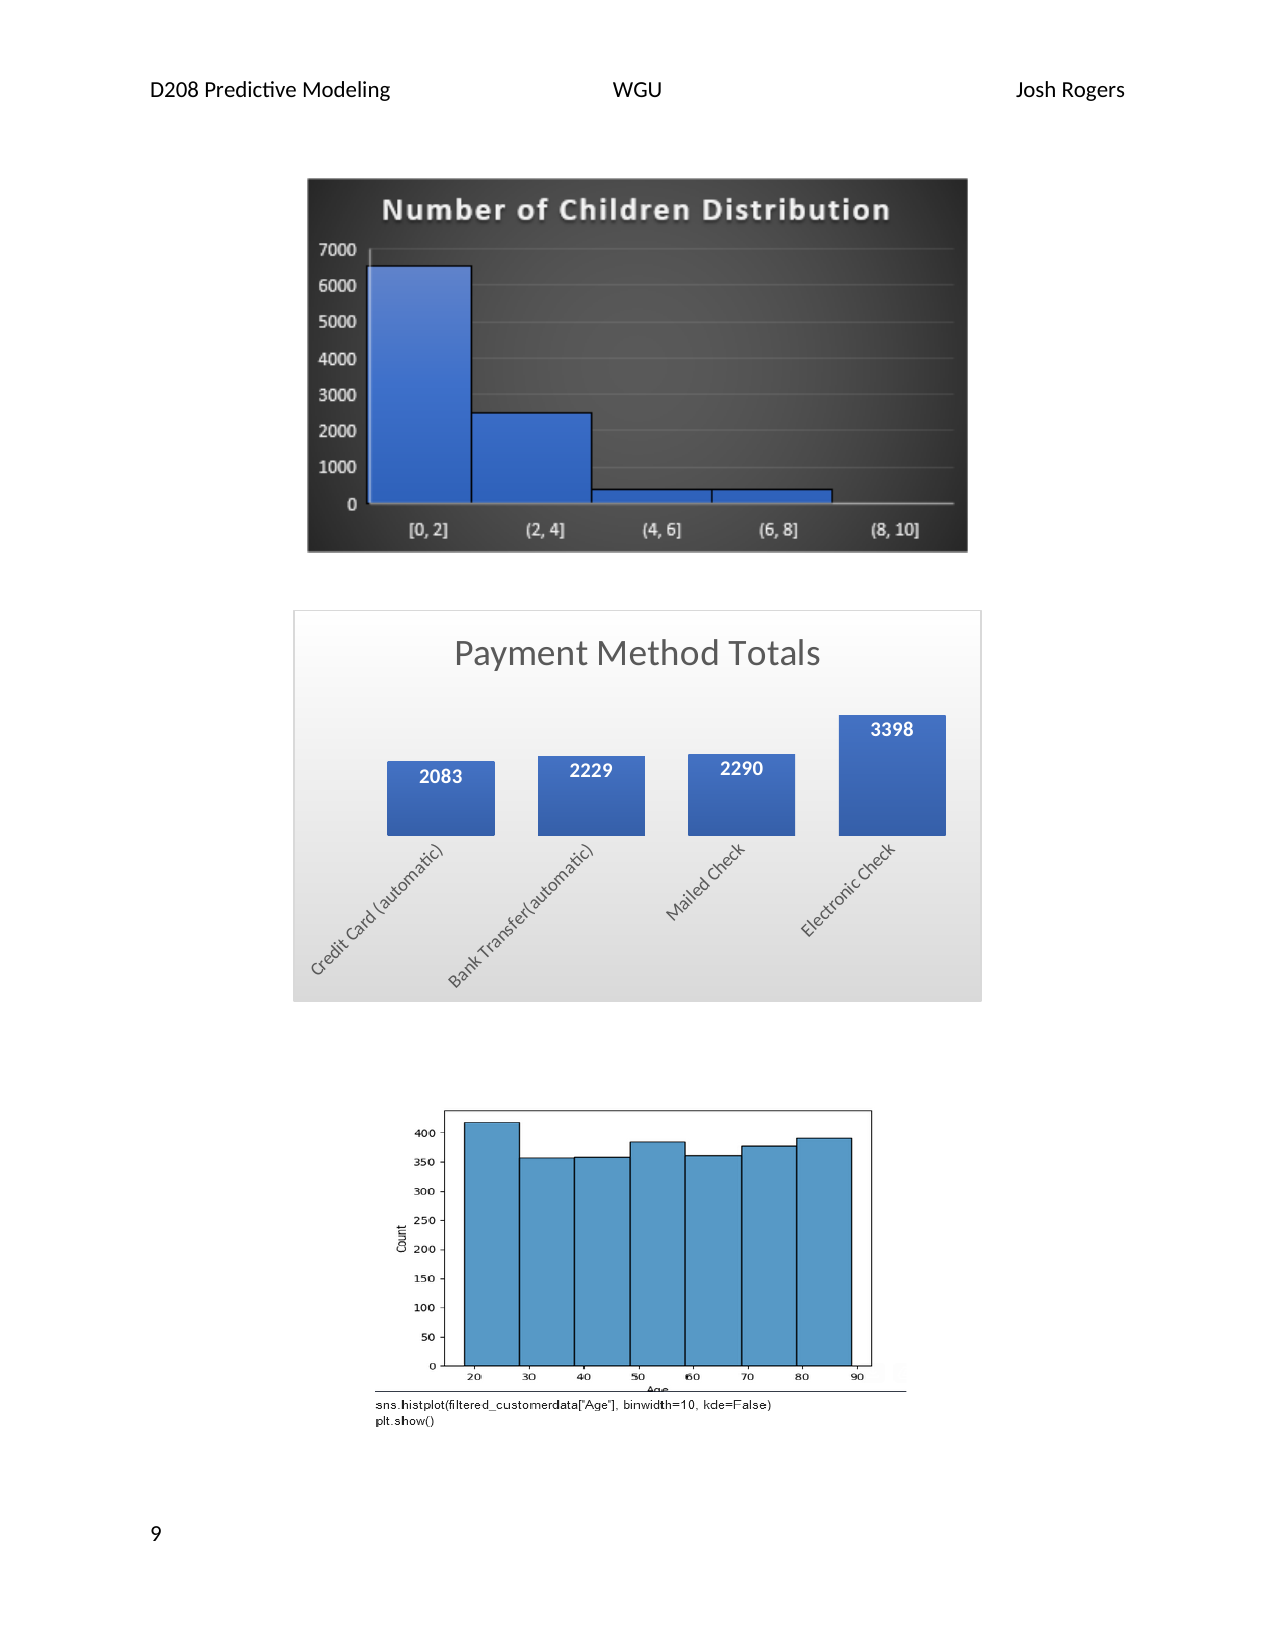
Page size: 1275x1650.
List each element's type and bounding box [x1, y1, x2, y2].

picture [307, 178, 968, 553]
picture [368, 1094, 907, 1437]
